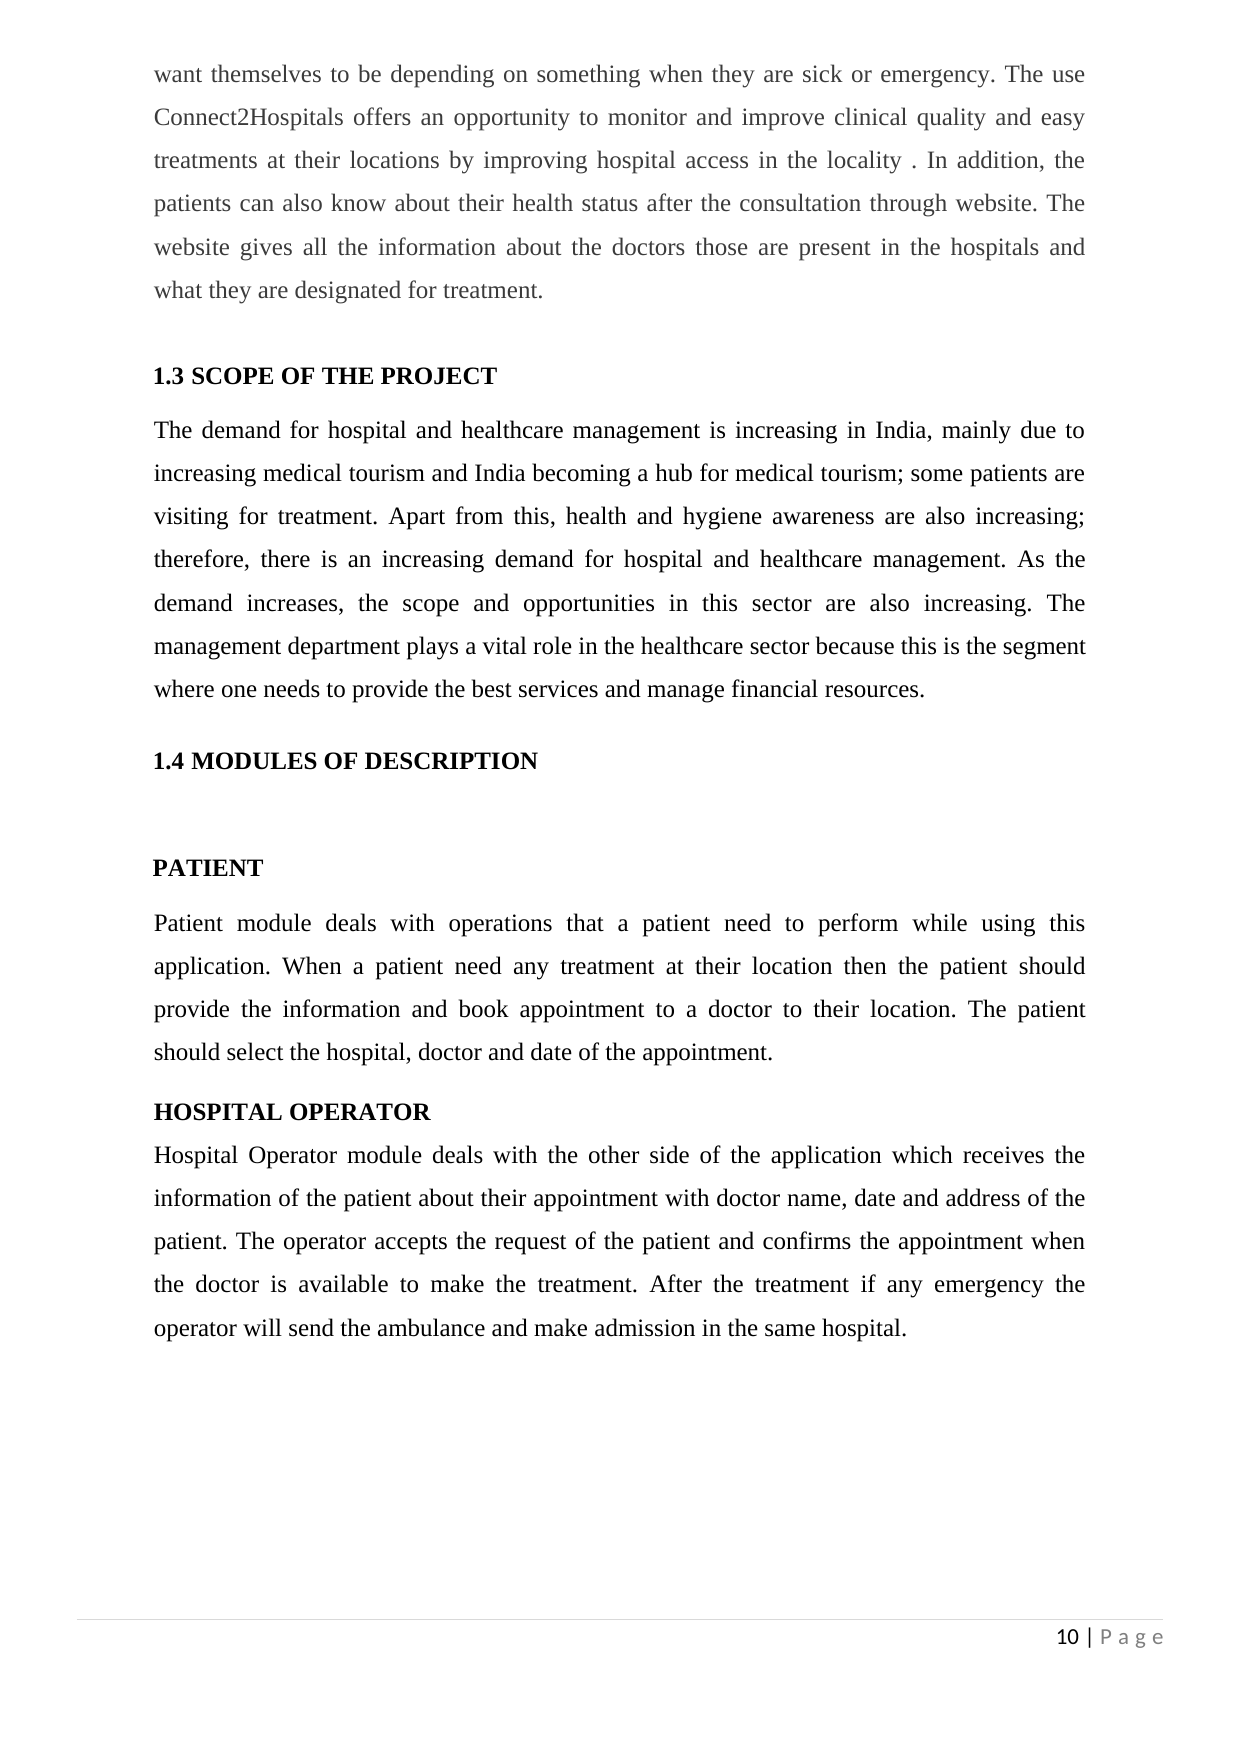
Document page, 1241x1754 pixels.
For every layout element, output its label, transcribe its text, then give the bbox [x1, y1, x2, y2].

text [153, 59, 1087, 157]
text Hospital Operator module deals with the other side of the application which receives the information of the patient about their appointment with doctor name, date and address of the patient. The operator accepts the request of the patient and confirms the appointment when the doctor is available to make the treatment. After the treatment if any emergency the operator will send the ambulance and make admission in the same hospital. [153, 1140, 1087, 1341]
text Patient module deals with operations that a patient need to perform while using this application. When a patient need any treatment at their location then the patient should provide the information and book appointment to a doctor to their location. The patient should select the hospital, doctor and date of the appointment. [153, 908, 1087, 1066]
text The demand for hospital and healthcare management is increasing in India, mainly due to increasing medical tourism and India becoming a hub for medical tourism; some patients are visiting for treatment. Apart from this, health and hygiene awareness are also increasing; therefore, there is an increasing demand for hospital and healthcare management. As the demand increases, the scope and opportunities in this sector are also increasing. The management department plays a vital role in the healthcare sector because this is the segment where one needs to provide the best services and manage financial resources. [153, 415, 1087, 703]
subtitle HOSPITAL OPERATOR [153, 1097, 1087, 1126]
subtitle 1.3 SCOPE OF THE PROJECT [78, 361, 994, 390]
subtitle 1.4 MODULES OF DESCRIPTION [78, 746, 994, 775]
subtitle PATIENT [152, 853, 1087, 882]
